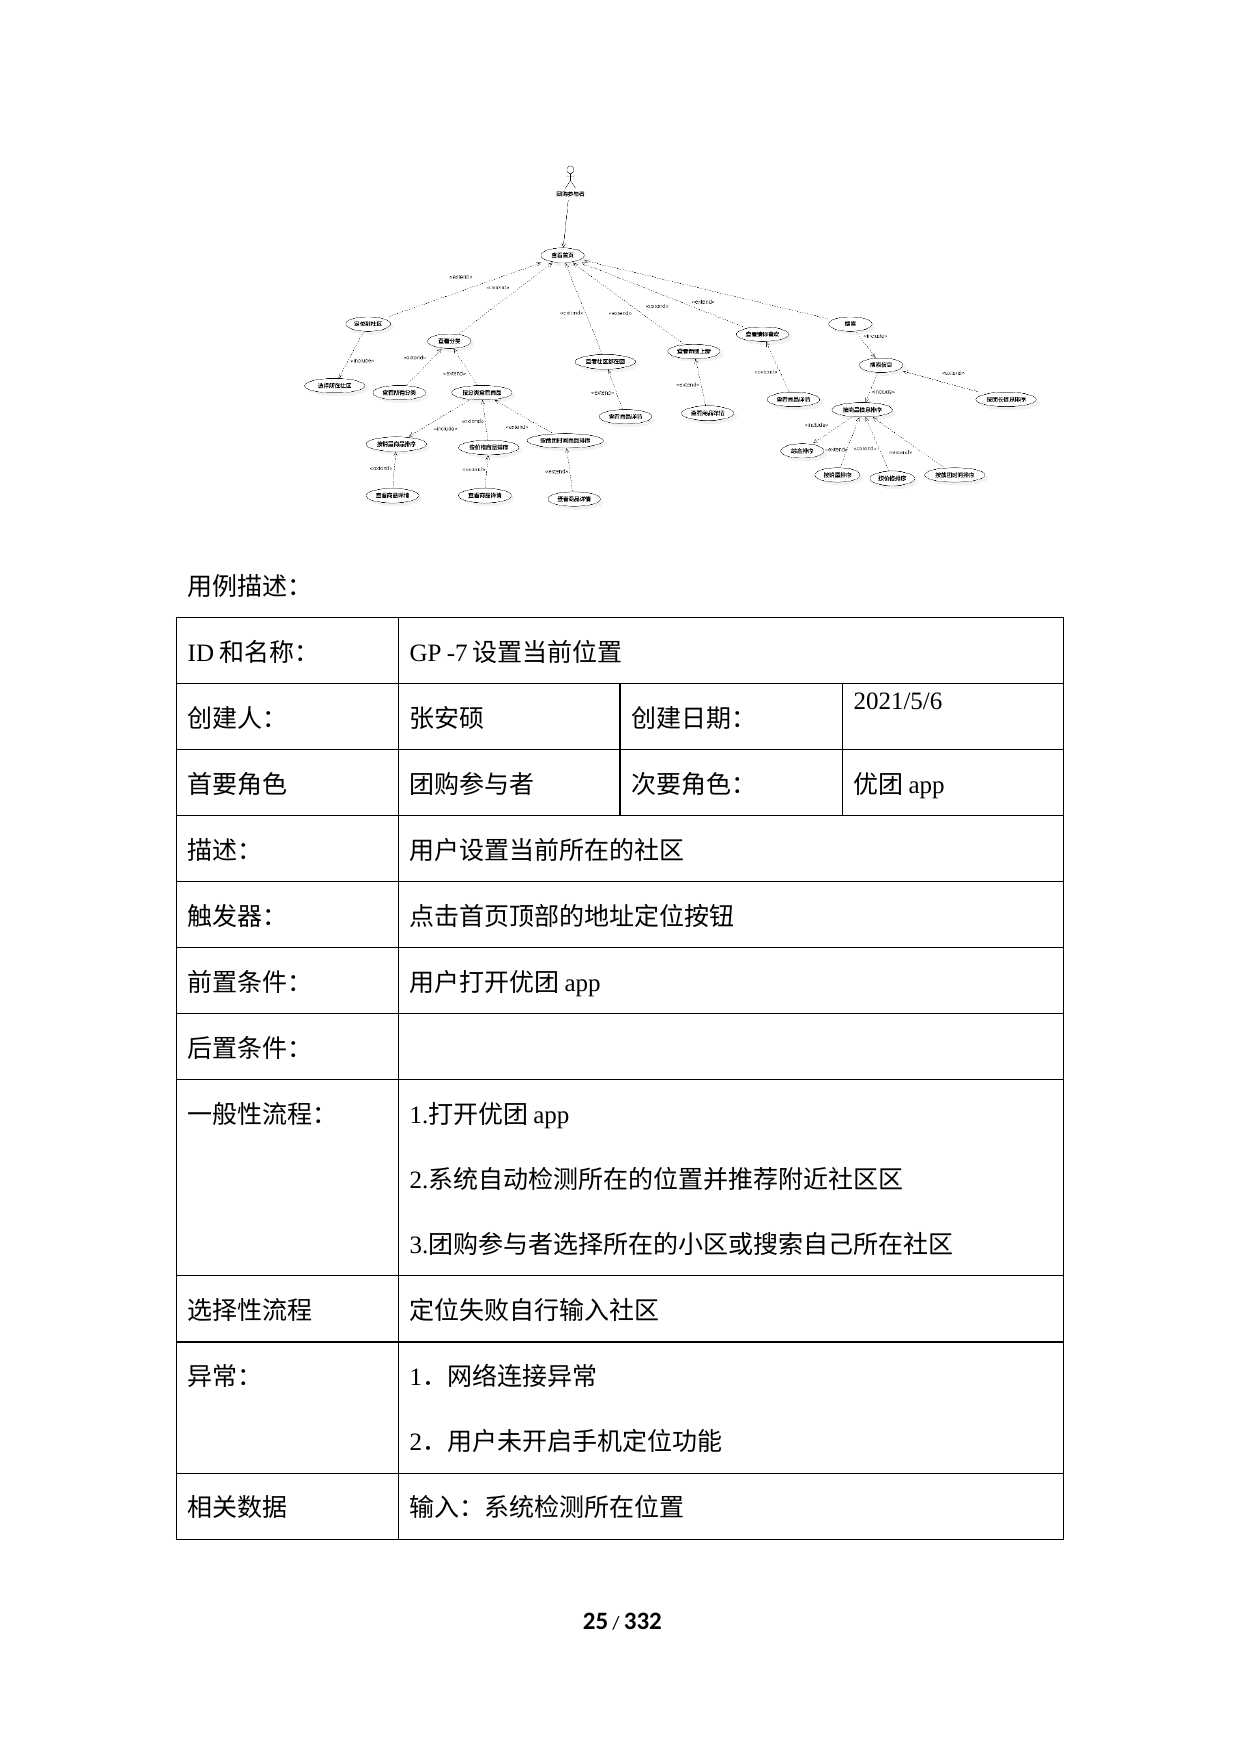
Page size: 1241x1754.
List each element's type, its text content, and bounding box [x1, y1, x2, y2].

table_cell 前置条件： [177, 948, 398, 1013]
table_cell 异常： [177, 1343, 398, 1472]
table_cell 团购参与者 [399, 750, 619, 815]
picture [187, 162, 1053, 523]
text 用例描述： [187, 552, 1053, 617]
table_header GP -7设置当前位置 [399, 618, 1063, 683]
table_cell [399, 1014, 1063, 1079]
table_cell 相关数据 [177, 1474, 398, 1538]
table_cell 1．网络连接异常 2．用户未开启手机定位功能 [399, 1343, 1063, 1472]
table_cell 用户打开优团app [399, 948, 1063, 1013]
table_cell 定位失败自行输入社区 [399, 1276, 1063, 1341]
table_cell 1.打开优团app 2.系统自动检测所在的位置并推荐附近社区区 3.团购参与者选择所在的小区或搜索自己所在社区 [399, 1080, 1063, 1275]
table_cell 优团app [843, 750, 1063, 815]
table_header ID和名称： [177, 618, 398, 683]
table_cell 描述： [177, 816, 398, 881]
table_cell 后置条件： [177, 1014, 398, 1079]
table_cell 创建日期： [621, 684, 842, 749]
table_cell 输入：系统检测所在位置 [399, 1474, 1063, 1538]
table_cell 触发器： [177, 882, 398, 947]
table_cell 次要角色： [621, 750, 842, 815]
table_cell 一般性流程： [177, 1080, 398, 1275]
table_cell 2021/5/6 [843, 684, 1063, 749]
table_cell 张安硕 [399, 684, 619, 749]
table_cell 创建人： [177, 684, 398, 749]
table_cell 选择性流程 [177, 1276, 398, 1341]
table_cell 点击首页顶部的地址定位按钮 [399, 882, 1063, 947]
table_cell 首要角色 [177, 750, 398, 815]
table_cell 用户设置当前所在的社区 [399, 816, 1063, 881]
